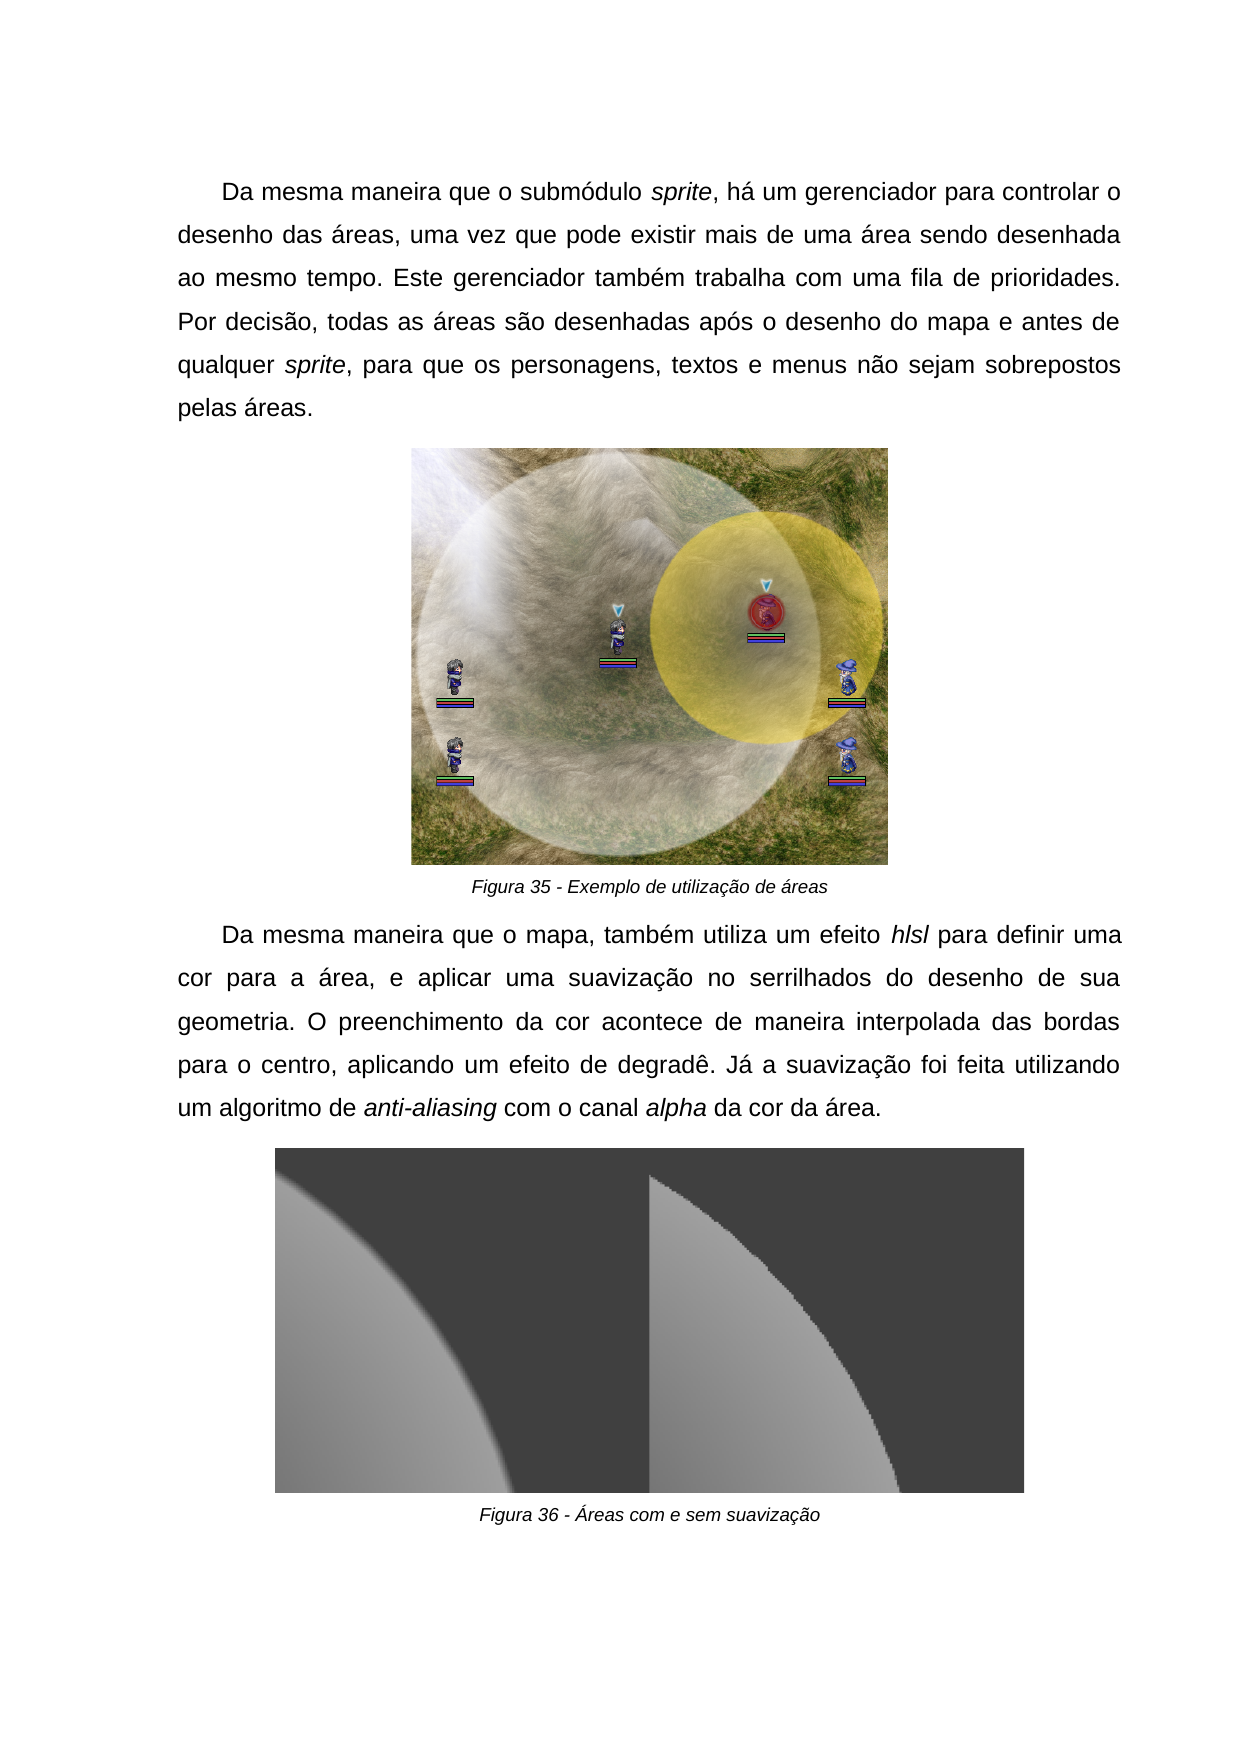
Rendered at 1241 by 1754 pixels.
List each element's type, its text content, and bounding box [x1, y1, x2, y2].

picture [275, 1148, 1025, 1493]
text Da mesma maneira que o submódulo sprite, há um gerenciador para controlar o desenho das áreas, uma vez que pode existir mais de uma área sendo desenhada ao mesmo tempo. Este gerenciador também trabalha com uma fila de prioridades. Por decisão, todas as áreas são desenhadas após o desenho do mapa e antes de qualquer sprite, para que os personagens, textos e menus não sejam sobrepostos pelas áreas. [177, 177, 1122, 422]
picture [411, 448, 888, 865]
text Da mesma maneira que o mapa, também utiliza um efeito hlsl para definir uma cor para a área, e aplicar uma suavização no serrilhados do desenho de sua geometria. O preenchimento da cor acontece de maneira interpolada das bordas para o centro, aplicando um efeito de degradê. Já a suavização foi feita utilizando um algoritmo de anti-aliasing com o canal alpha da cor da área. [177, 920, 1122, 1122]
